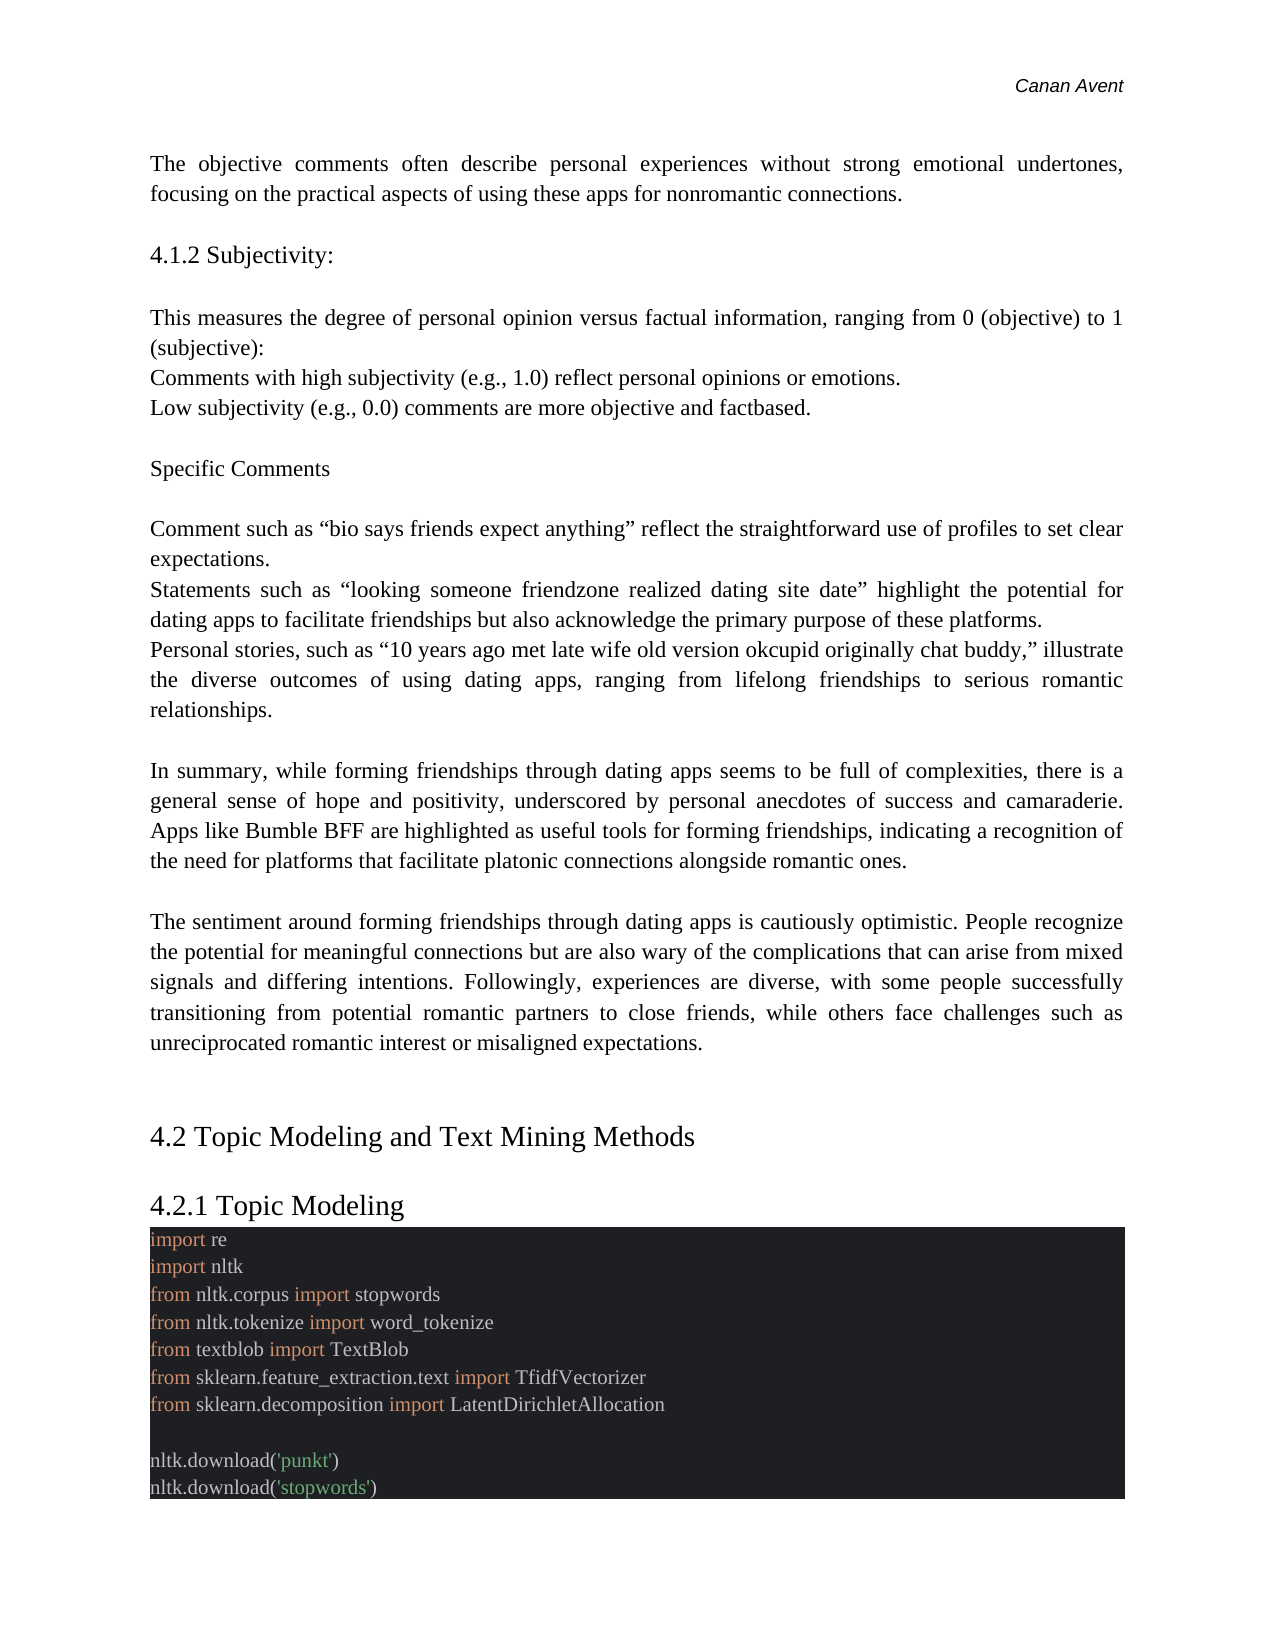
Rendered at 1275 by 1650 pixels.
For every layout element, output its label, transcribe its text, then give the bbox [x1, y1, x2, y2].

text In summary, while forming friendships through dating apps seems to be full of complexities, there is a general sense of hope and positivity, underscored by personal anecdotes of success and camaraderie. Apps like Bumble BFF are highlighted as useful tools for forming friendships, indicating a recognition of the need for platforms that facilitate platonic connections alongside romantic ones. [150, 757, 1125, 874]
text Statements such as “looking someone friendzone realized dating site date” highlight the potential for dating apps to facilitate friendships but also acknowledge the primary purpose of these platforms. [150, 576, 1125, 632]
subtitle 4.1.2 Subjectivity: [150, 241, 1125, 269]
text from textblob import TextBlob [150, 1337, 1125, 1361]
text nltk.download('punkt') [150, 1448, 1125, 1472]
text from nltk.tokenize import word_tokenize [150, 1309, 1125, 1334]
text nltk.download('stopwords') [150, 1475, 1125, 1499]
text from sklearn.feature_extraction.text import TfidfVectorizer [150, 1365, 1125, 1389]
text Specific Comments [150, 455, 1125, 481]
text from sklearn.decomposition import LatentDirichletAllocation [150, 1392, 1125, 1416]
text Comment such as “bio says friends expect anything” reflect the straightforward use of profiles to set clear expectations. [150, 515, 1125, 572]
text The objective comments often describe personal experiences without strong emotional undertones, focusing on the practical aspects of using these apps for nonromantic connections. [150, 150, 1125, 207]
text from nltk.corpus import stopwords [150, 1282, 1125, 1306]
subtitle 4.2.1 Topic Modeling [150, 1188, 1125, 1222]
subtitle 4.2 Topic Modeling and Text Mining Methods [150, 1119, 1125, 1153]
text This measures the degree of personal opinion versus factual information, ranging from 0 (objective) to 1 (subjective): [150, 304, 1125, 360]
text Personal stories, such as “10 years ago met late wife old version okcupid originally chat buddy,” illustrate the diverse outcomes of using dating apps, ranging from lifelong friendships to serious romantic relationships. [150, 636, 1125, 723]
text The sentiment around forming friendships through dating apps is cautiously optimistic. People recognize the potential for meaningful connections but are also wary of the complications that can arise from mixed signals and differing intentions. Followingly, experiences are diverse, with some people successfully transitioning from potential romantic partners to close friends, while others face challenges such as unreciprocated romantic interest or misaligned expectations. [150, 908, 1125, 1055]
text Comments with high subjectivity (e.g., 1.0) reflect personal opinions or emotions. [150, 364, 1125, 391]
text Low subjectivity (e.g., 0.0) comments are more objective and factbased. [150, 394, 1125, 421]
text import re [150, 1227, 1125, 1251]
text import nltk [150, 1254, 1125, 1278]
